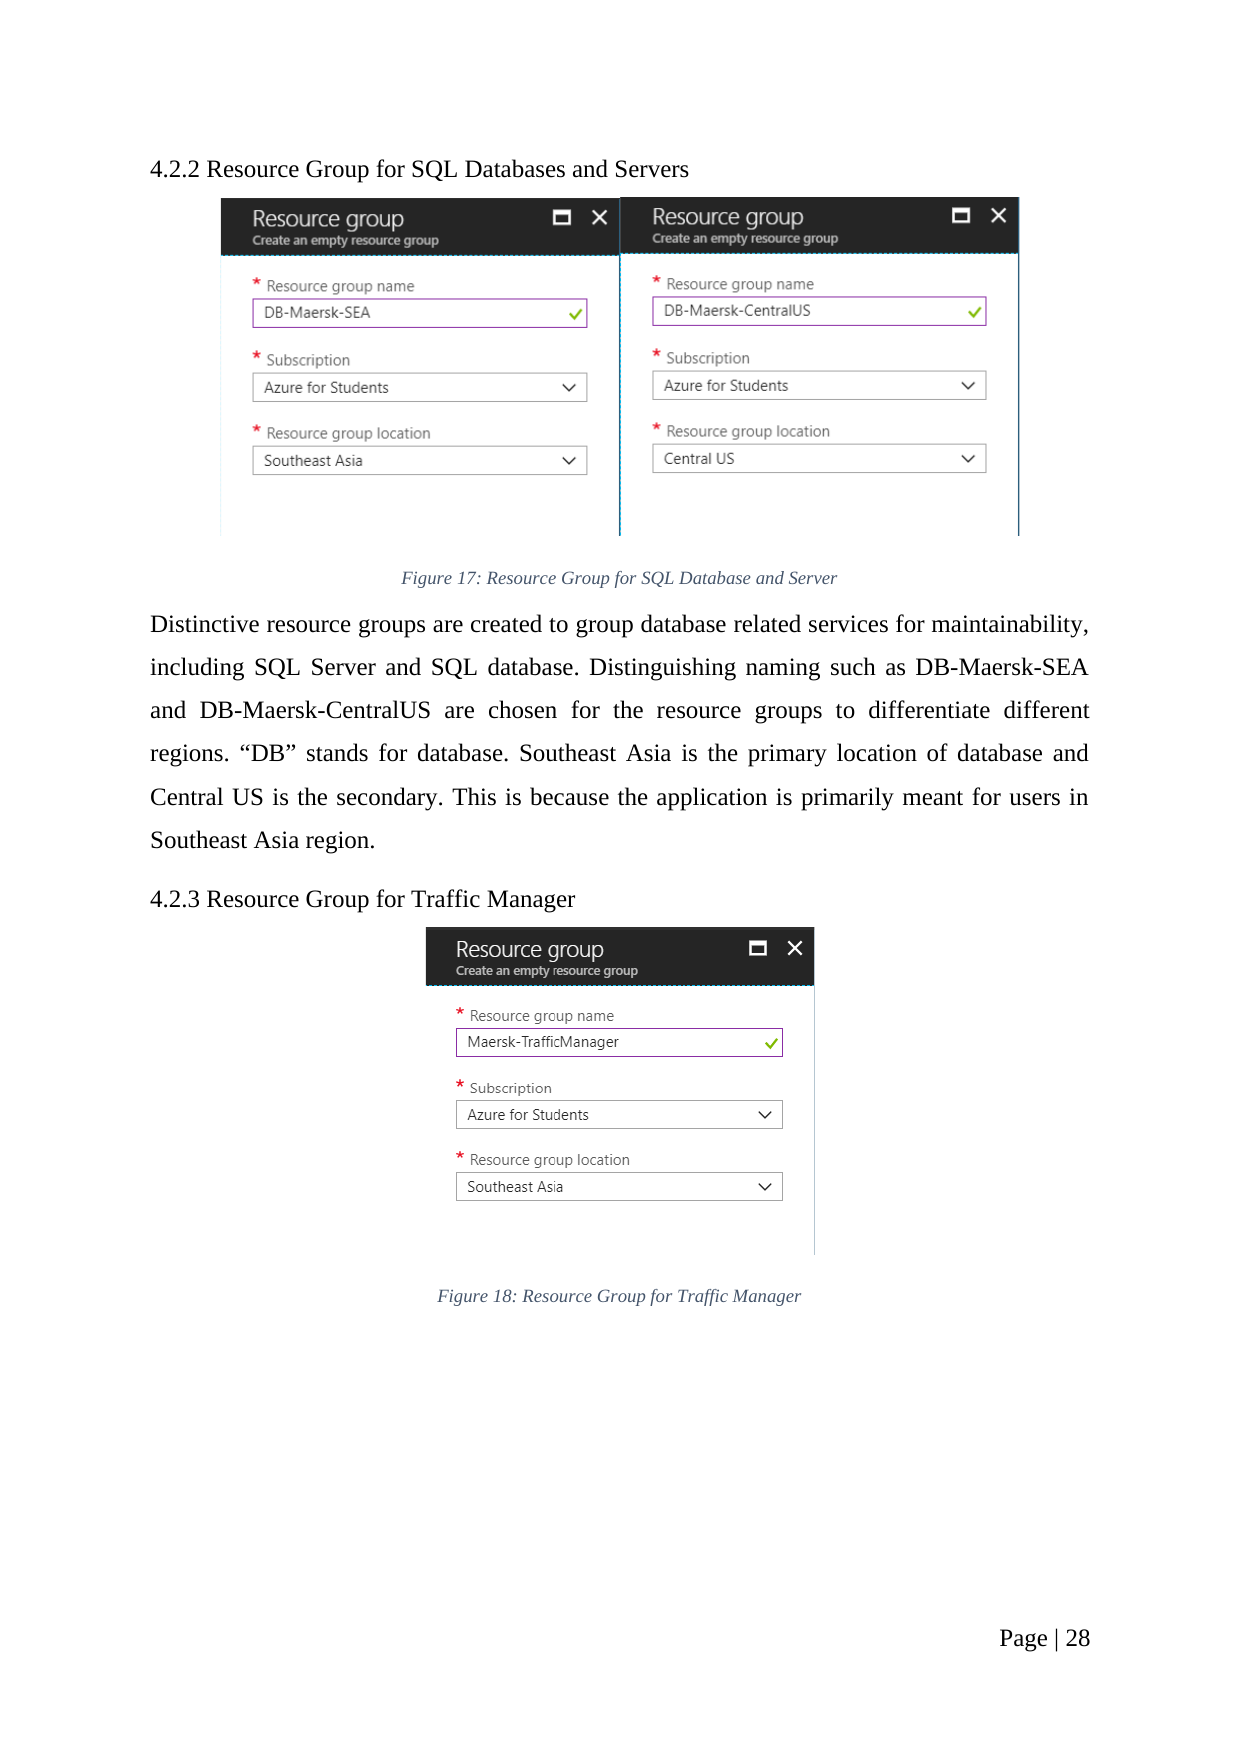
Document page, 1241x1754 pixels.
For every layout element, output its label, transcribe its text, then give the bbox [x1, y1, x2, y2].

picture [220, 197, 1020, 536]
picture [425, 987, 815, 1255]
subtitle 4.2.2 Resource Group for SQL Databases and Servers [150, 154, 1090, 183]
picture [425, 927, 815, 984]
subtitle 4.2.3 Resource Group for Traffic Manager [150, 884, 1090, 913]
text Distinctive resource groups are created to group database related services for maintainability, including SQL Server and SQL database. Distinguishing naming such as DB-Maersk-SEA and DB-Maersk-CentralUS are chosen for the resource groups to differentiate different regions. “DB” stands for database. Southeast Asia is the primary location of database and Central US is the secondary. This is because the application is primarily meant for users in Southeast Asia region. [150, 609, 1090, 853]
